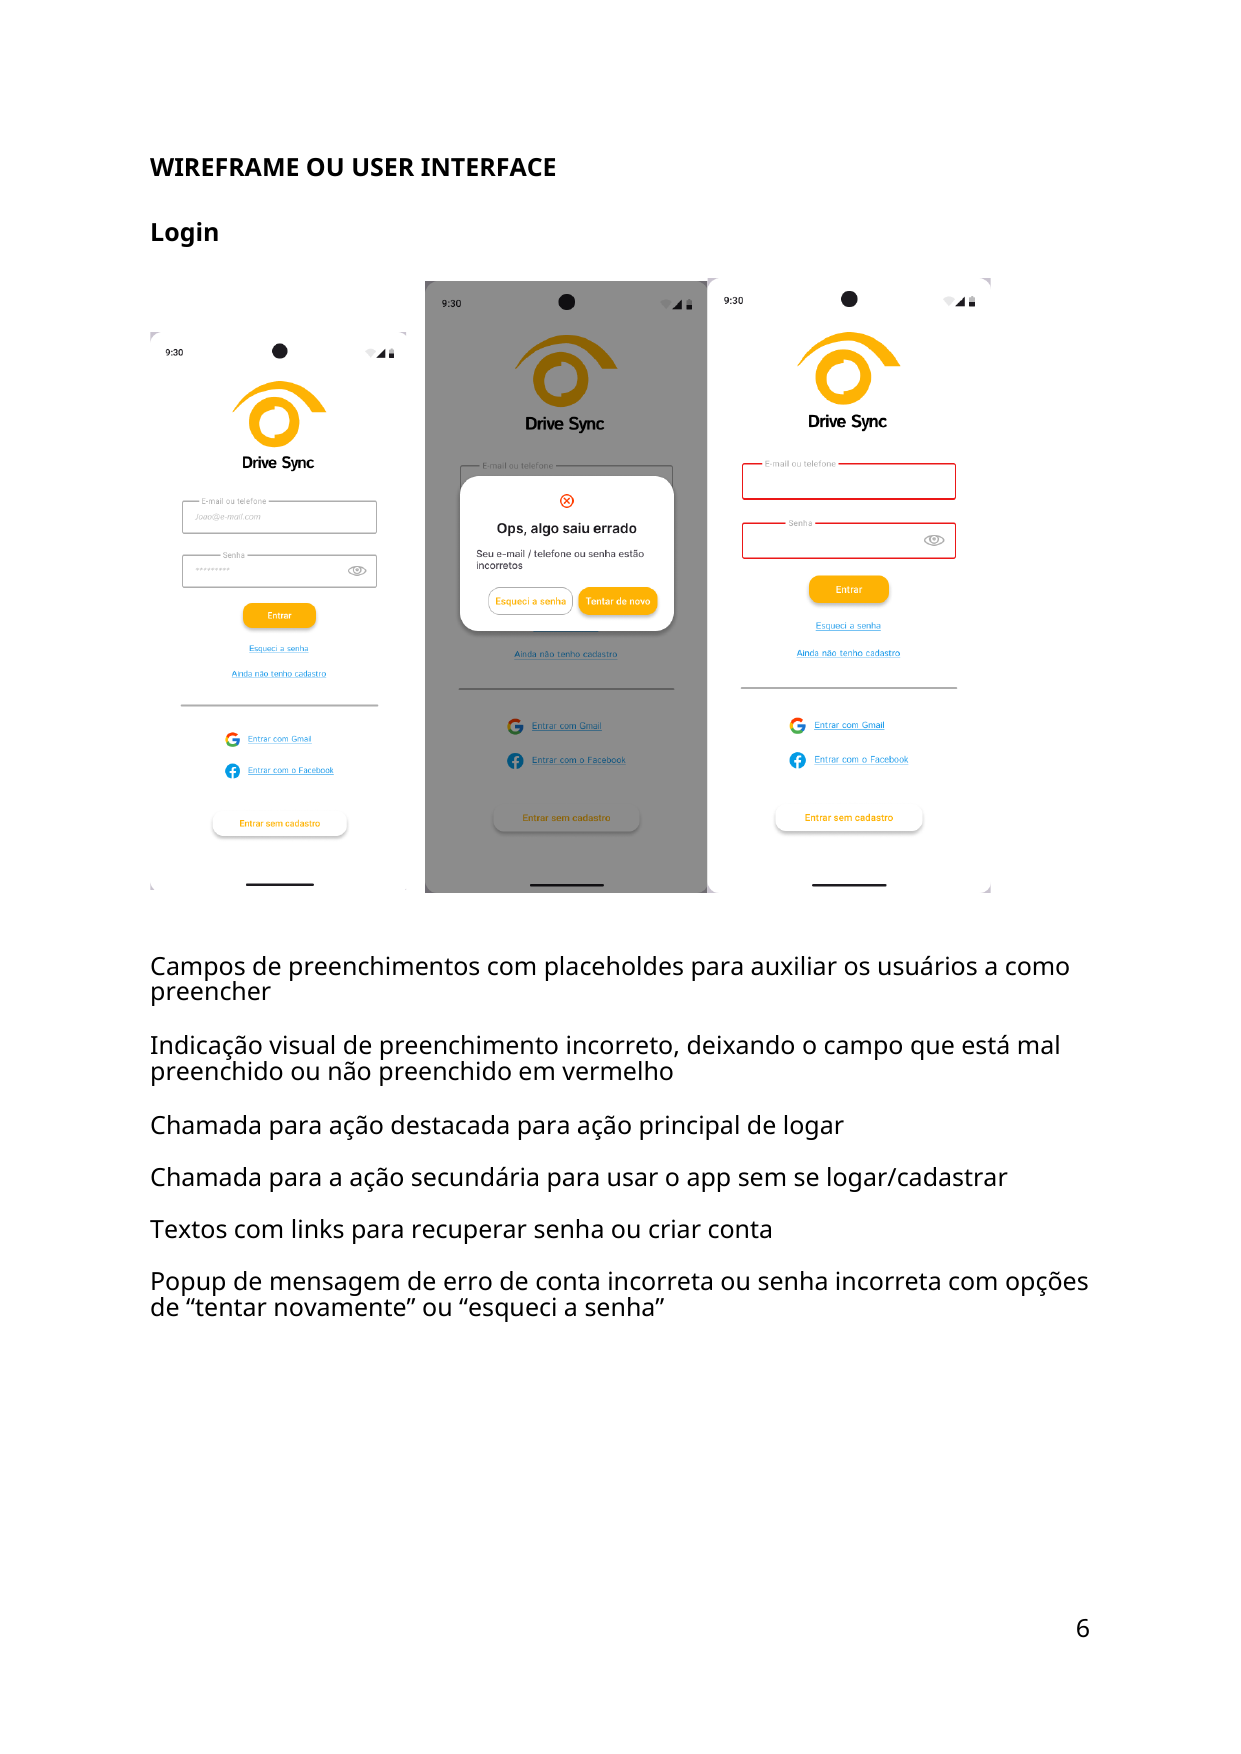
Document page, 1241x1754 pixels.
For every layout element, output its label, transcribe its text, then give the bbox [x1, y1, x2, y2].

text Textos com links para recuperar senha ou criar conta [150, 1217, 1090, 1244]
text Campos de preenchimentos com placeholdes para auxiliar os usuários a como preencher [150, 953, 1090, 1008]
text Login [150, 214, 1090, 248]
picture [150, 332, 406, 889]
picture [424, 278, 991, 893]
text Chamada para a ação secundária para usar o app sem se logar/cadastrar [150, 1165, 1090, 1192]
text Indicação visual de preenchimento incorreto, deixando o campo que está mal preenchido ou não preenchido em vermelho [150, 1033, 1090, 1087]
text Popup de mensagem de erro de conta incorreta ou senha incorreta com opções de “tentar novamente” ou “esqueci a senha” [150, 1269, 1090, 1323]
text WIREFRAME OU USER INTERFACE [150, 150, 1090, 184]
text Chamada para ação destacada para ação principal de logar [150, 1112, 1090, 1140]
